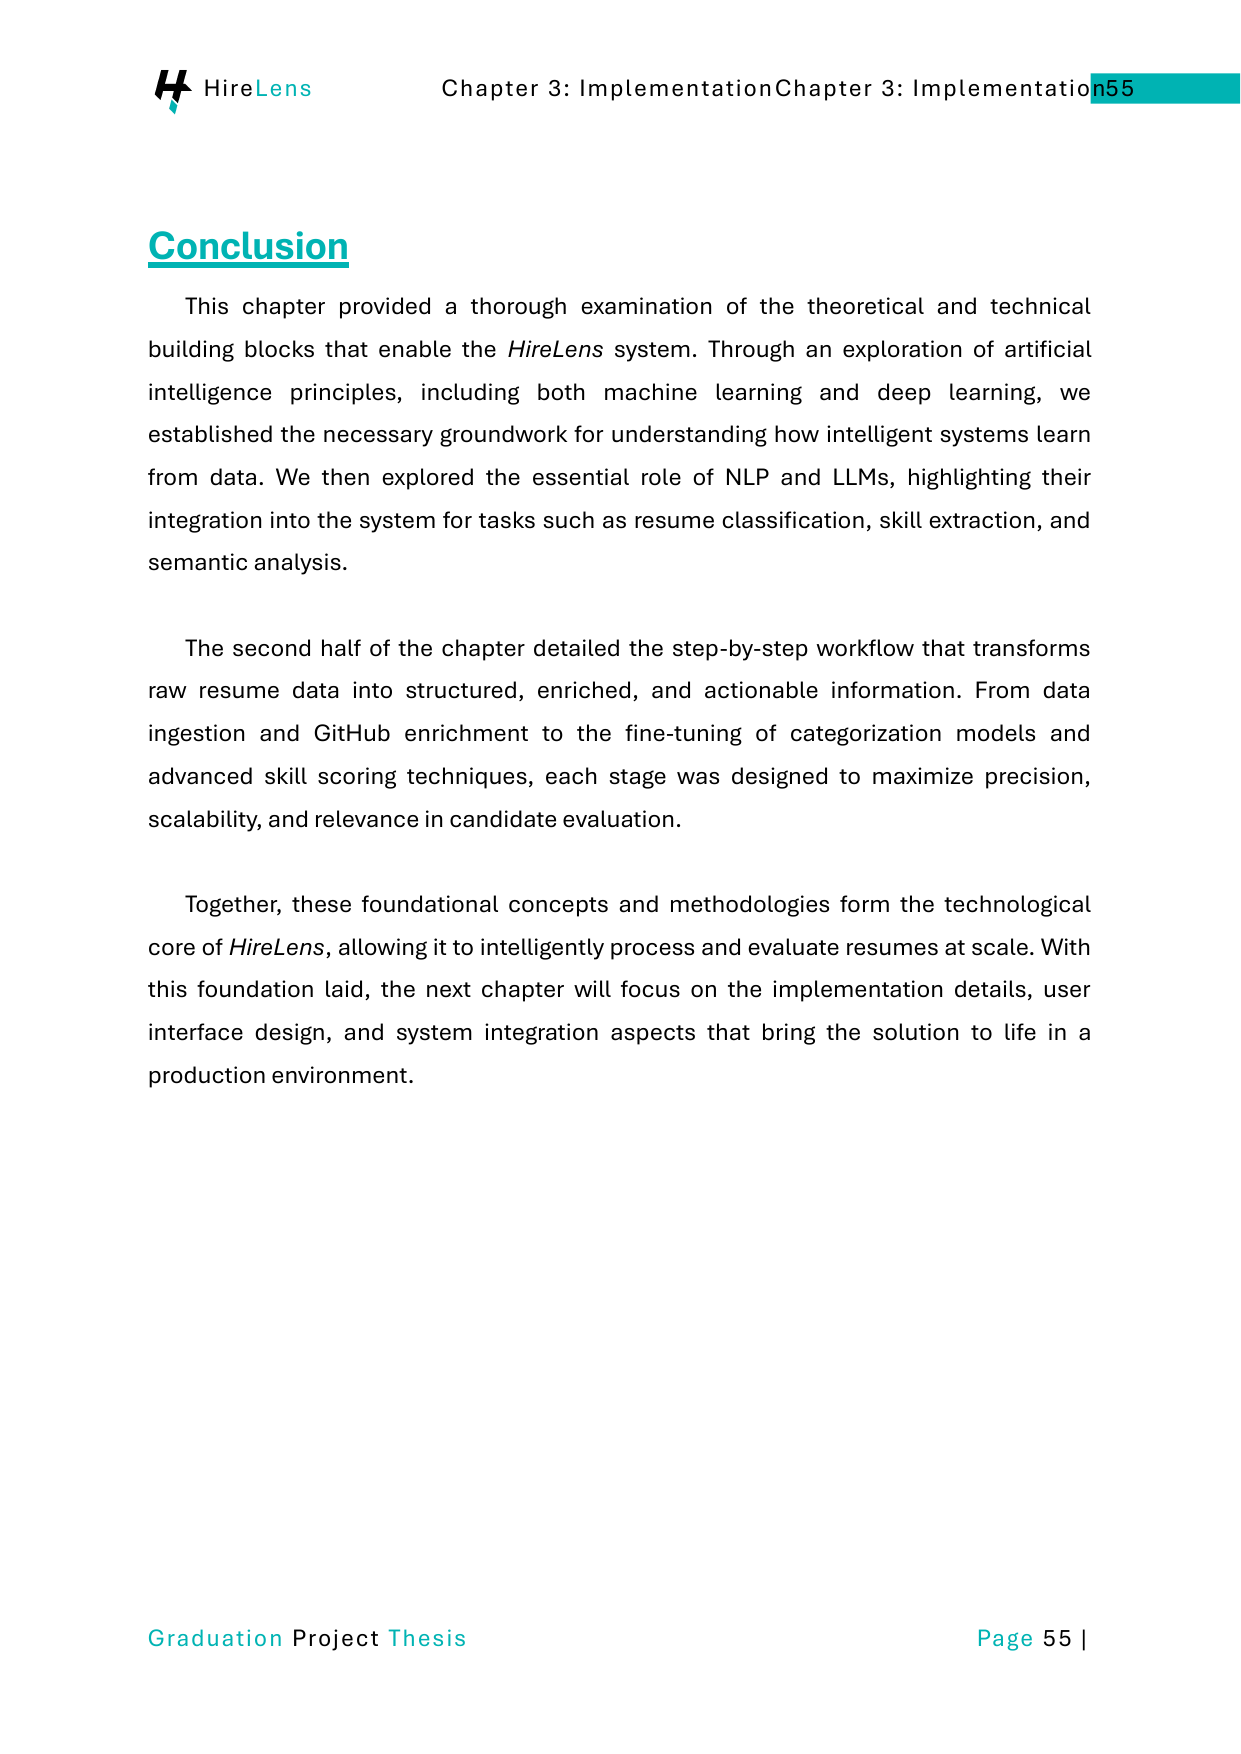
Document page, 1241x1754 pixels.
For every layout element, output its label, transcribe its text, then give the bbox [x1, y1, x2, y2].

picture [147, 62, 198, 118]
text Together, these foundational concepts and methodologies form the technological core of HireLens, allowing it to intelligently process and evaluate resumes at scale. With this foundation laid, the next chapter will focus on the implementation details, user interface design, and system integration aspects that bring the solution to life in a production environment. [148, 889, 1092, 1090]
text The second half of the chapter detailed the step-by-step workflow that transforms raw resume data into structured, enriched, and actionable information. From data ingestion and GitHub enrichment to the fine-tuning of categorization models and advanced skill scoring techniques, each stage was designed to maximize precision, scalability, and relevance in candidate evaluation. [148, 633, 1092, 834]
text This chapter provided a thorough examination of the theoretical and technical building blocks that enable the HireLens system. Through an exploration of artificial intelligence principles, including both machine learning and deep learning, we established the necessary groundwork for understanding how intelligent systems learn from data. We then explored the essential role of NLP and LLMs, highlighting their integration into the system for tasks such as resume classification, skill extraction, and semantic analysis. [148, 291, 1092, 578]
text Conclusion [148, 220, 1092, 271]
